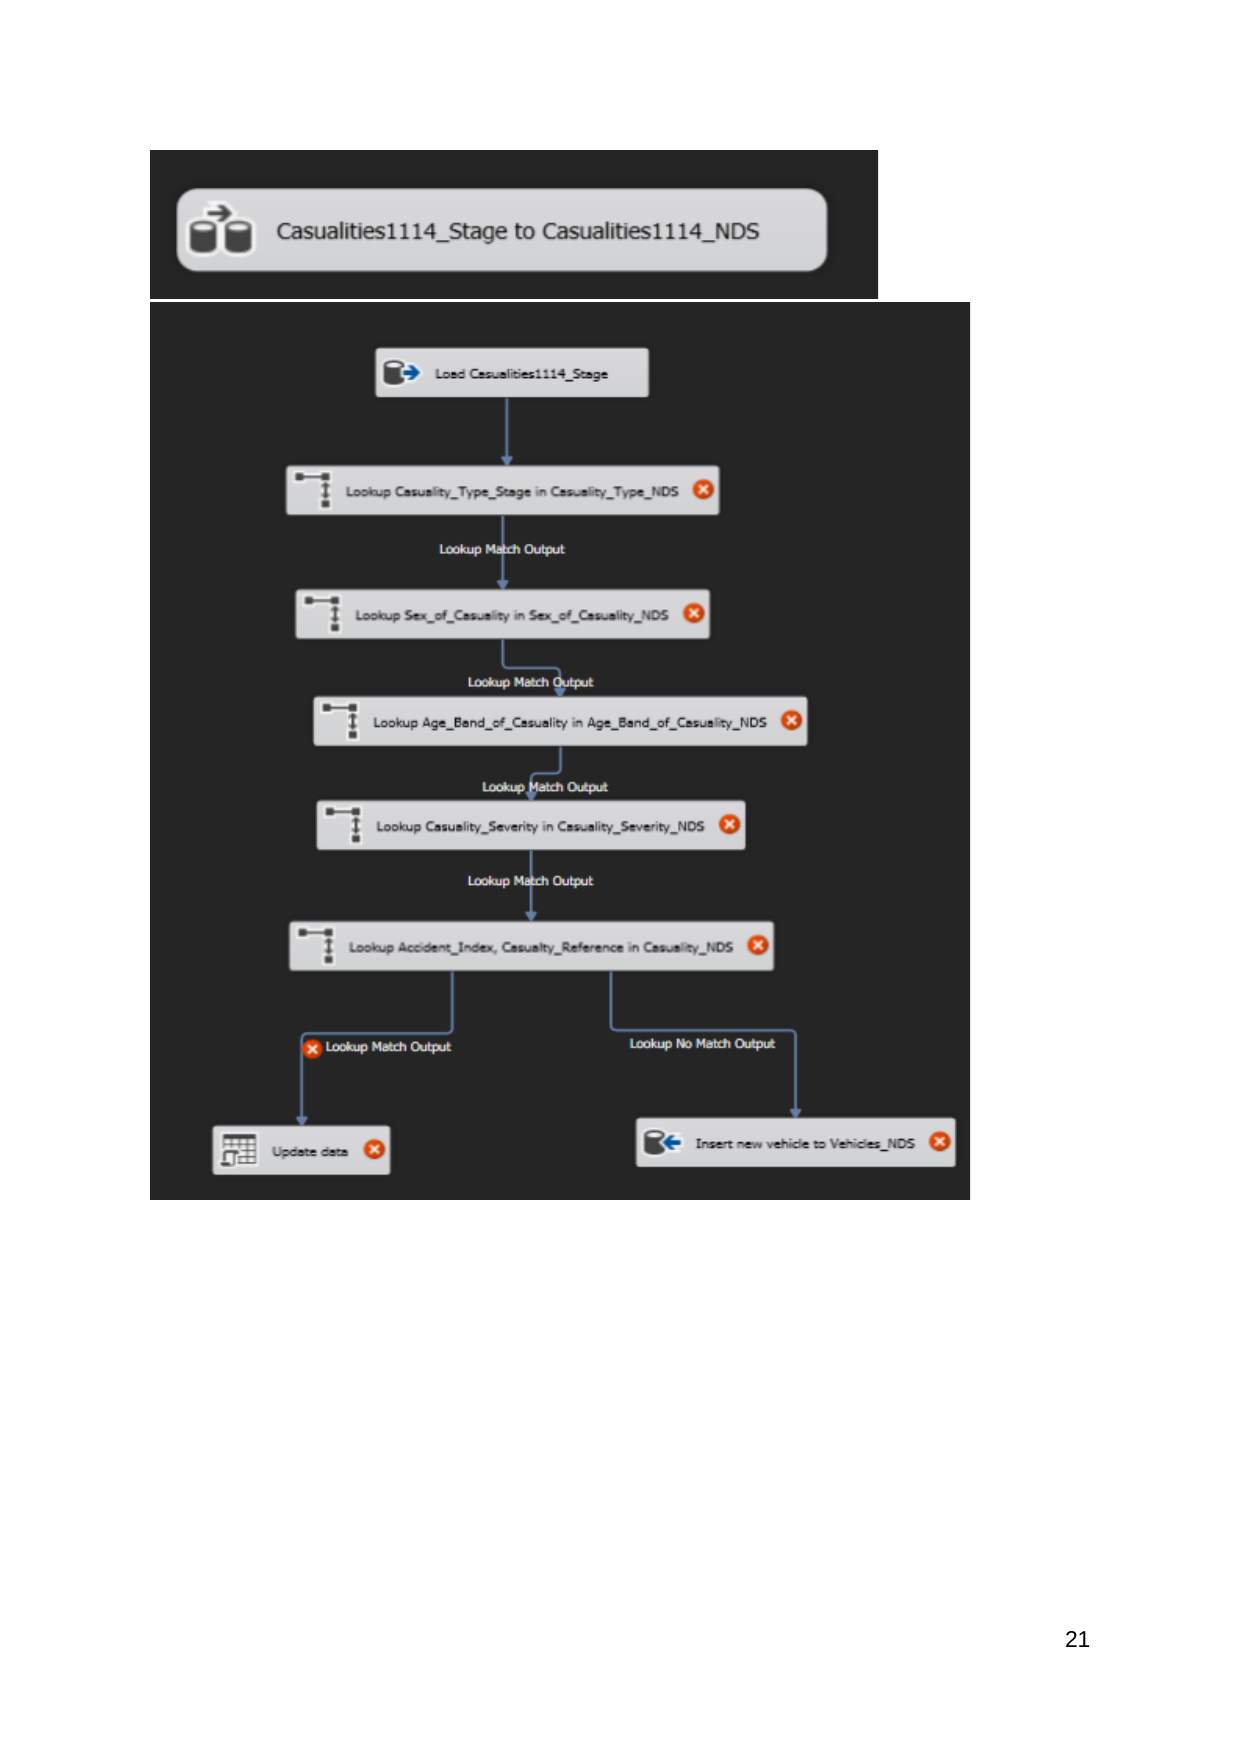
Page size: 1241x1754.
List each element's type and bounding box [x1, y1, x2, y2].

picture [150, 150, 879, 299]
picture [150, 302, 971, 1200]
